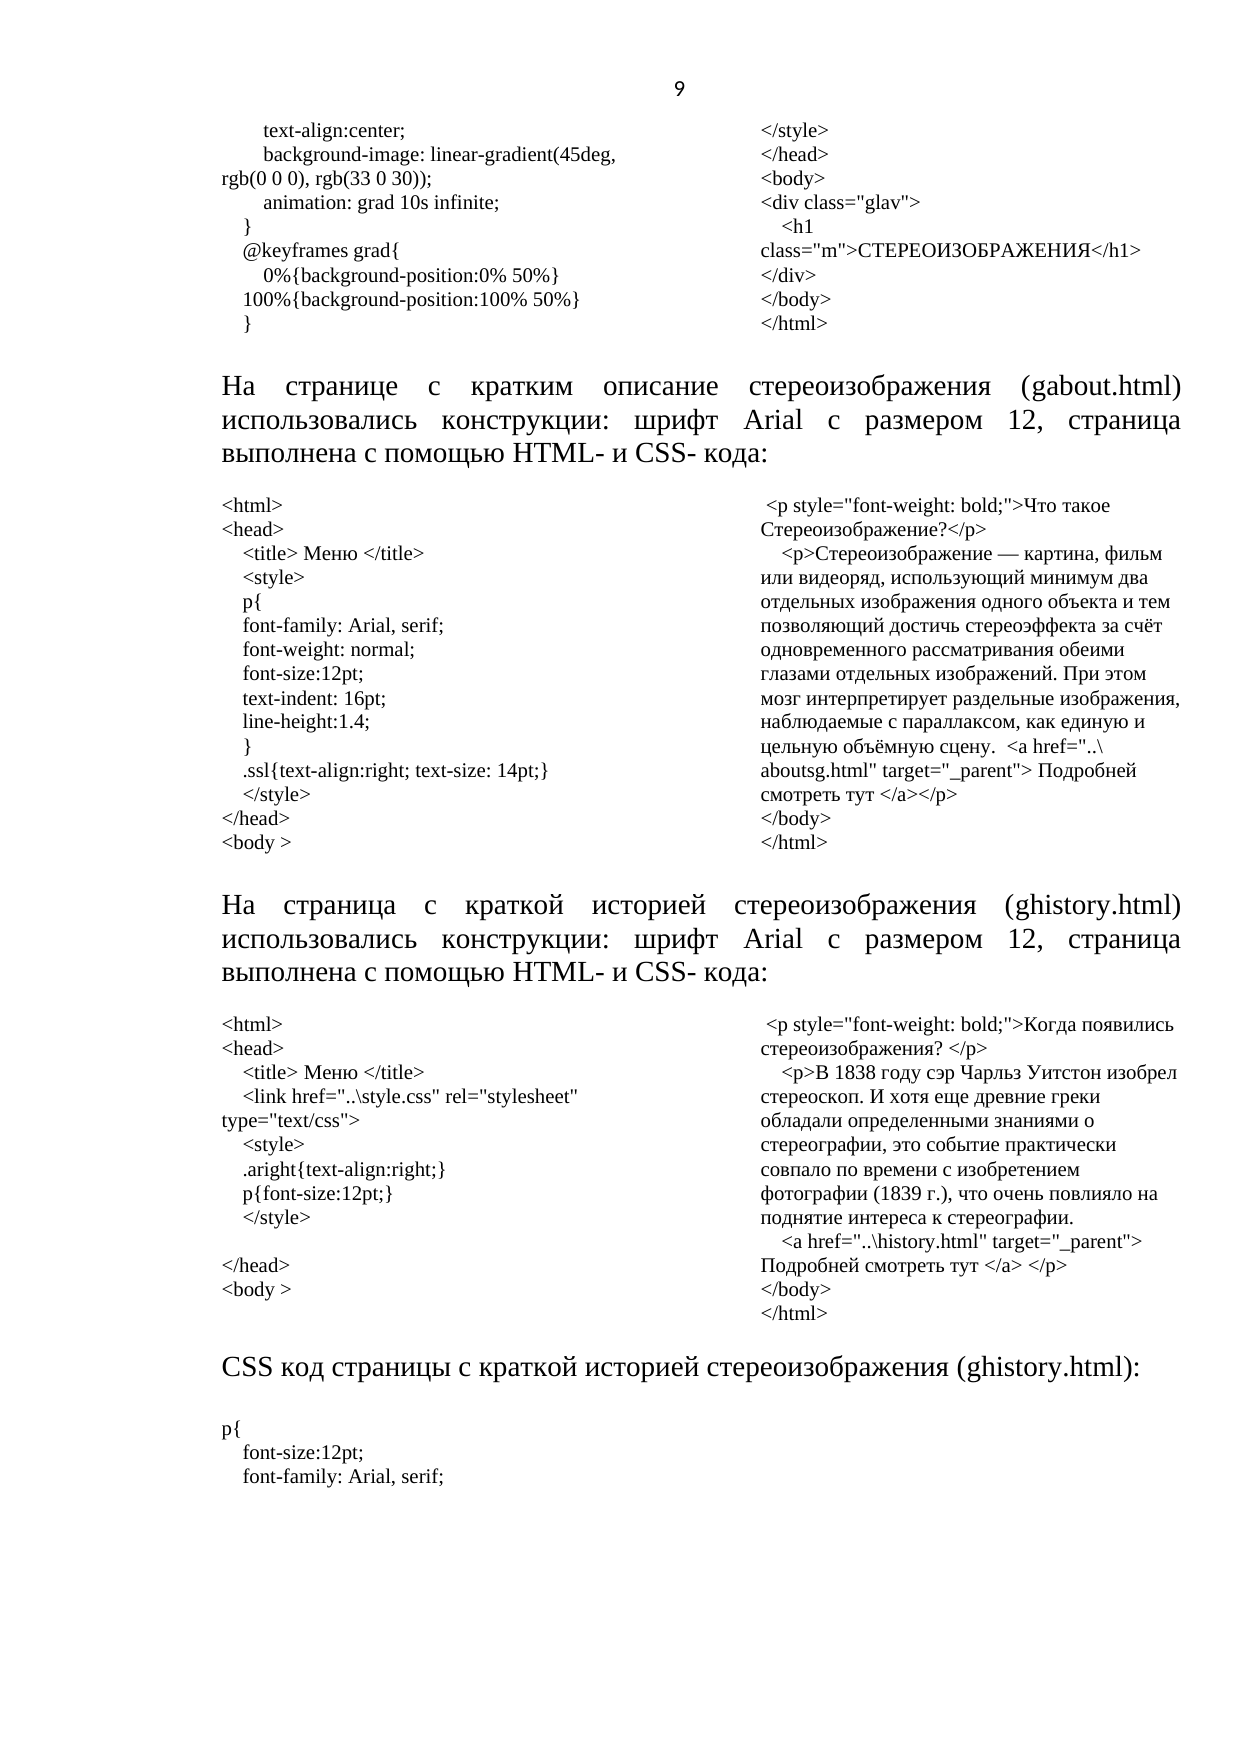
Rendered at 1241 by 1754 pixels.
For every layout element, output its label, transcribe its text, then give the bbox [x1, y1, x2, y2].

text <h1 class="m">СТЕРЕОИЗОБРАЖЕНИЯ</h1> [760, 214, 1181, 262]
text <p style="font-weight: bold;">Что такое Стереоизображение?</p> [760, 493, 1181, 541]
text СSS код страницы с краткой историей стереоизображения (ghistory.html): [221, 1349, 1181, 1382]
text </div> [760, 262, 1181, 287]
text На страница с краткой историей стереоизображения (ghistory.html) использовались конструкции: шрифт Arial с размером 12, страница выполнена с помощью HTML- и CSS- кода: [221, 887, 1181, 988]
text line-height:1.4; [221, 709, 642, 733]
text @keyframes grad{ [221, 238, 642, 262]
text <body > [221, 1277, 642, 1301]
text </head> [221, 806, 642, 830]
text font-size:12pt; [221, 661, 642, 685]
text </style> [221, 1204, 642, 1229]
text <p>Стереоизображение — картина, фильм или видеоряд, использующий минимум два отдельных изображения одного объекта и тем позволяющий достичь стереоэффекта за счёт одновременного рассматривания обеими глазами отдельных изображений. При этом мозг интерпретирует раздельные изображения, наблюдаемые с параллаксом, как единую и цельную объёмную сцену. <a href="..\aboutsg.html" target="_parent"> Подробней смотреть тут </a></p> [760, 541, 1181, 806]
text } [221, 733, 642, 758]
text <style> [221, 565, 642, 589]
text 100%{background-position:100% 50%} [221, 287, 642, 311]
text </style> [760, 118, 1181, 142]
text <a href="..\history.html" target="_parent"> Подробней смотреть тут </a> </p> [760, 1229, 1181, 1277]
text font-family: Arial, serif; [221, 1464, 1181, 1488]
text p{font-size:12pt;} [221, 1181, 642, 1204]
text font-family: Arial, serif; [221, 613, 642, 637]
text <head> [221, 517, 642, 541]
text <title> Меню </title> [221, 1060, 642, 1084]
text </body> [760, 1277, 1181, 1301]
text } [221, 214, 642, 238]
text </head> [760, 142, 1181, 166]
text <div class="glav"> [760, 190, 1181, 214]
text font-size:12pt; [221, 1440, 1181, 1464]
text <body> [760, 166, 1181, 190]
text <html> [221, 493, 642, 517]
text p{ [221, 589, 642, 613]
text <head> [221, 1036, 642, 1060]
text </html> [760, 311, 1181, 335]
text font-weight: normal; [221, 637, 642, 661]
text .ssl{text-align:right; text-size: 14pt;} [221, 758, 642, 782]
text animation: grad 10s infinite; [221, 190, 642, 214]
text <body > [221, 830, 642, 854]
text <title> Меню </title> [221, 541, 642, 565]
text background-image: linear-gradient(45deg, rgb(0 0 0), rgb(33 0 30)); [221, 142, 642, 190]
text </body> [760, 287, 1181, 311]
text На странице с кратким описание стереоизображения (gabout.html) использовались конструкции: шрифт Arial с размером 12, страница выполнена с помощью HTML- и CSS- кода: [221, 368, 1181, 469]
text <html> [221, 1012, 642, 1036]
text </head> [221, 1253, 642, 1277]
text p{ [221, 1416, 1181, 1440]
text text-indent: 16pt; [221, 685, 642, 709]
text </body> [760, 806, 1181, 830]
text <style> [221, 1132, 642, 1156]
text .aright{text-align:right;} [221, 1156, 642, 1181]
text <link href="..\style.css" rel="stylesheet" type="text/css"> [221, 1084, 642, 1132]
text <p>В 1838 году сэр Чарльз Уитстон изобрел стереоскоп. И хотя еще древние греки обладали определенными знаниями о стереографии, это событие практически совпало по времени с изобретением фотографии (1839 г.), что очень повлияло на поднятие интереса к стереографии. [760, 1060, 1181, 1229]
text </html> [760, 1301, 1181, 1325]
text text-align:center; [221, 118, 642, 142]
text </html> [760, 830, 1181, 854]
text 0%{background-position:0% 50%} [221, 262, 642, 287]
text <p style="font-weight: bold;">Когда появились стереоизображения? </p> [760, 1012, 1181, 1060]
text </style> [221, 782, 642, 806]
text } [221, 311, 642, 335]
